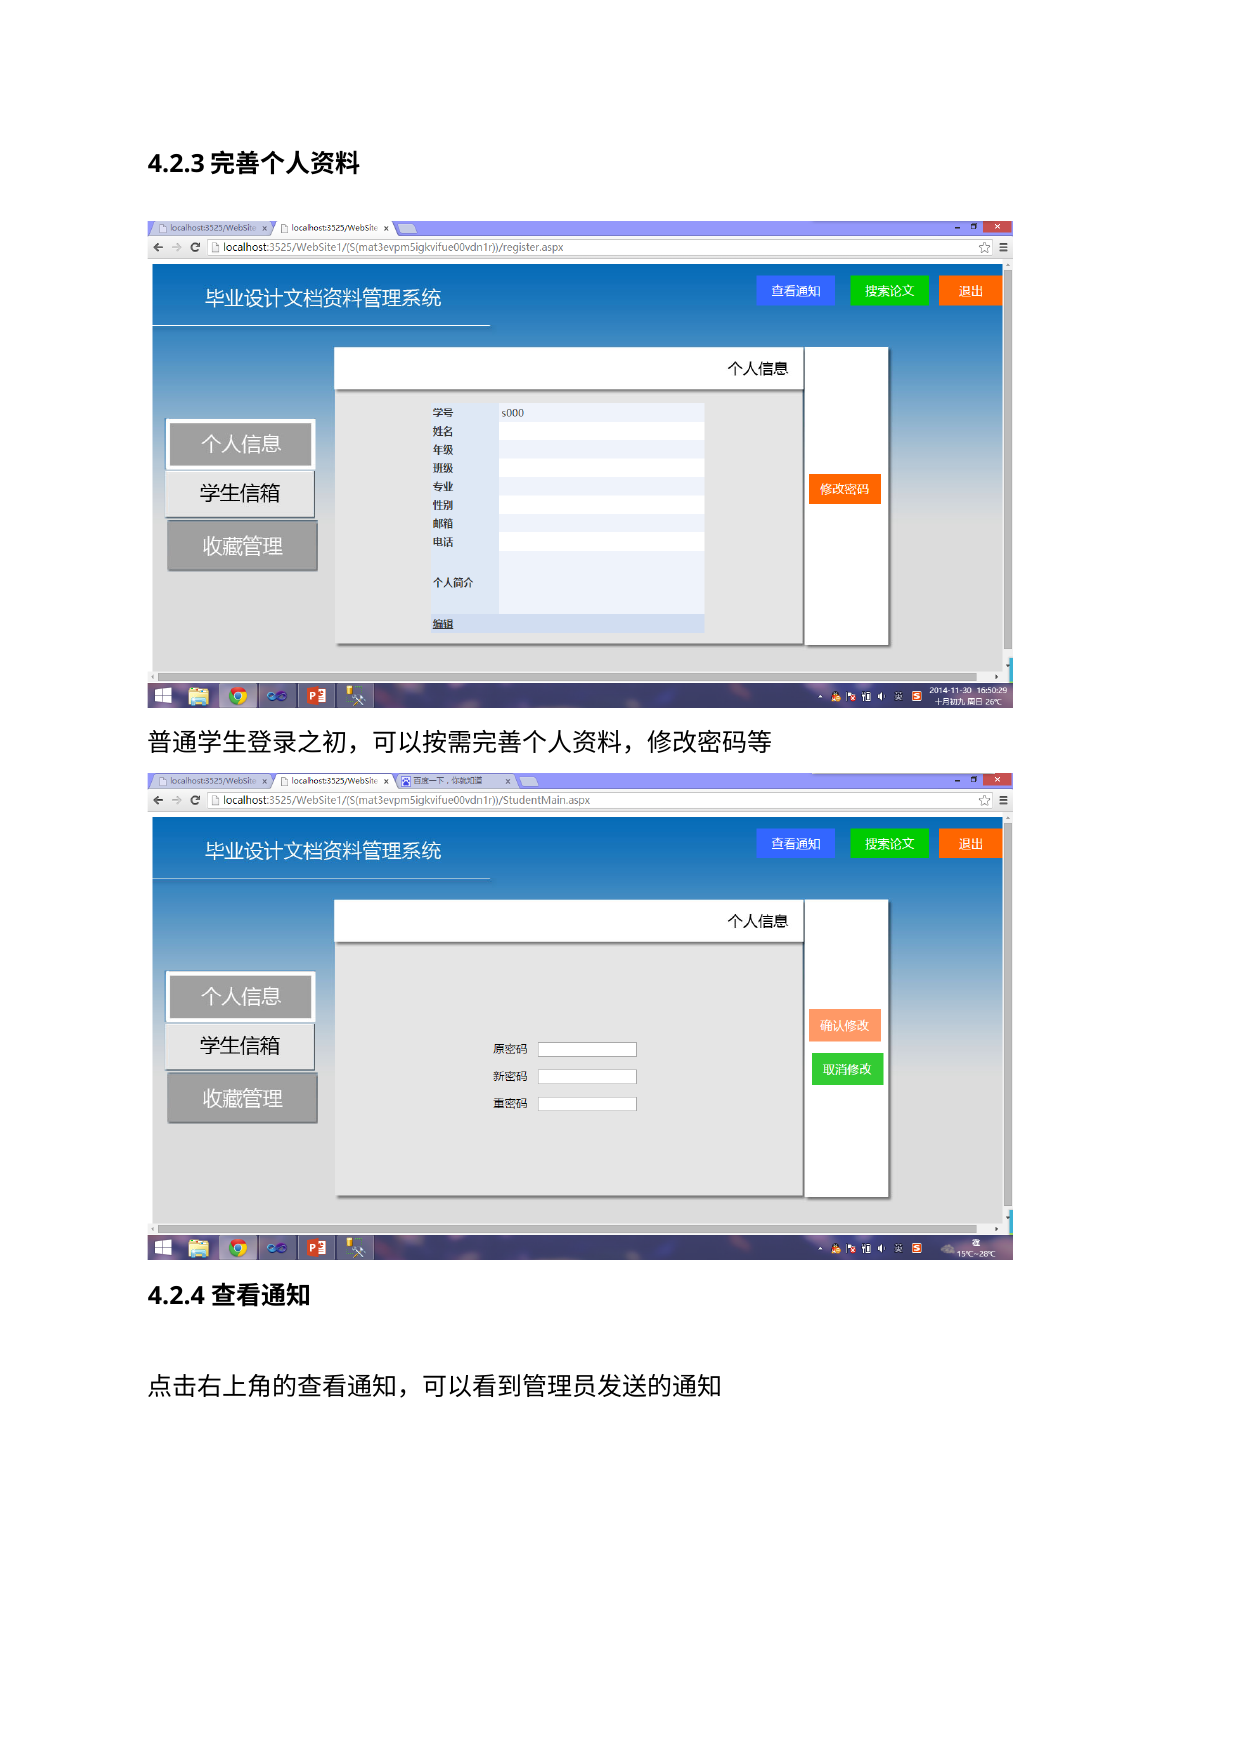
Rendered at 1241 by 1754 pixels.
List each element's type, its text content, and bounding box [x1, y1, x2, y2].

text 点击右上角的查看通知，可以看到管理员发送的通知 [148, 1352, 1122, 1417]
subtitle 4.2.3完善个人资料 [148, 129, 1122, 194]
picture [147, 773, 1013, 1260]
picture [147, 221, 1013, 708]
text 普通学生登录之初，可以按需完善个人资料，修改密码等 [148, 708, 1122, 773]
subtitle 4.2.4 查看通知 [148, 1261, 1122, 1326]
